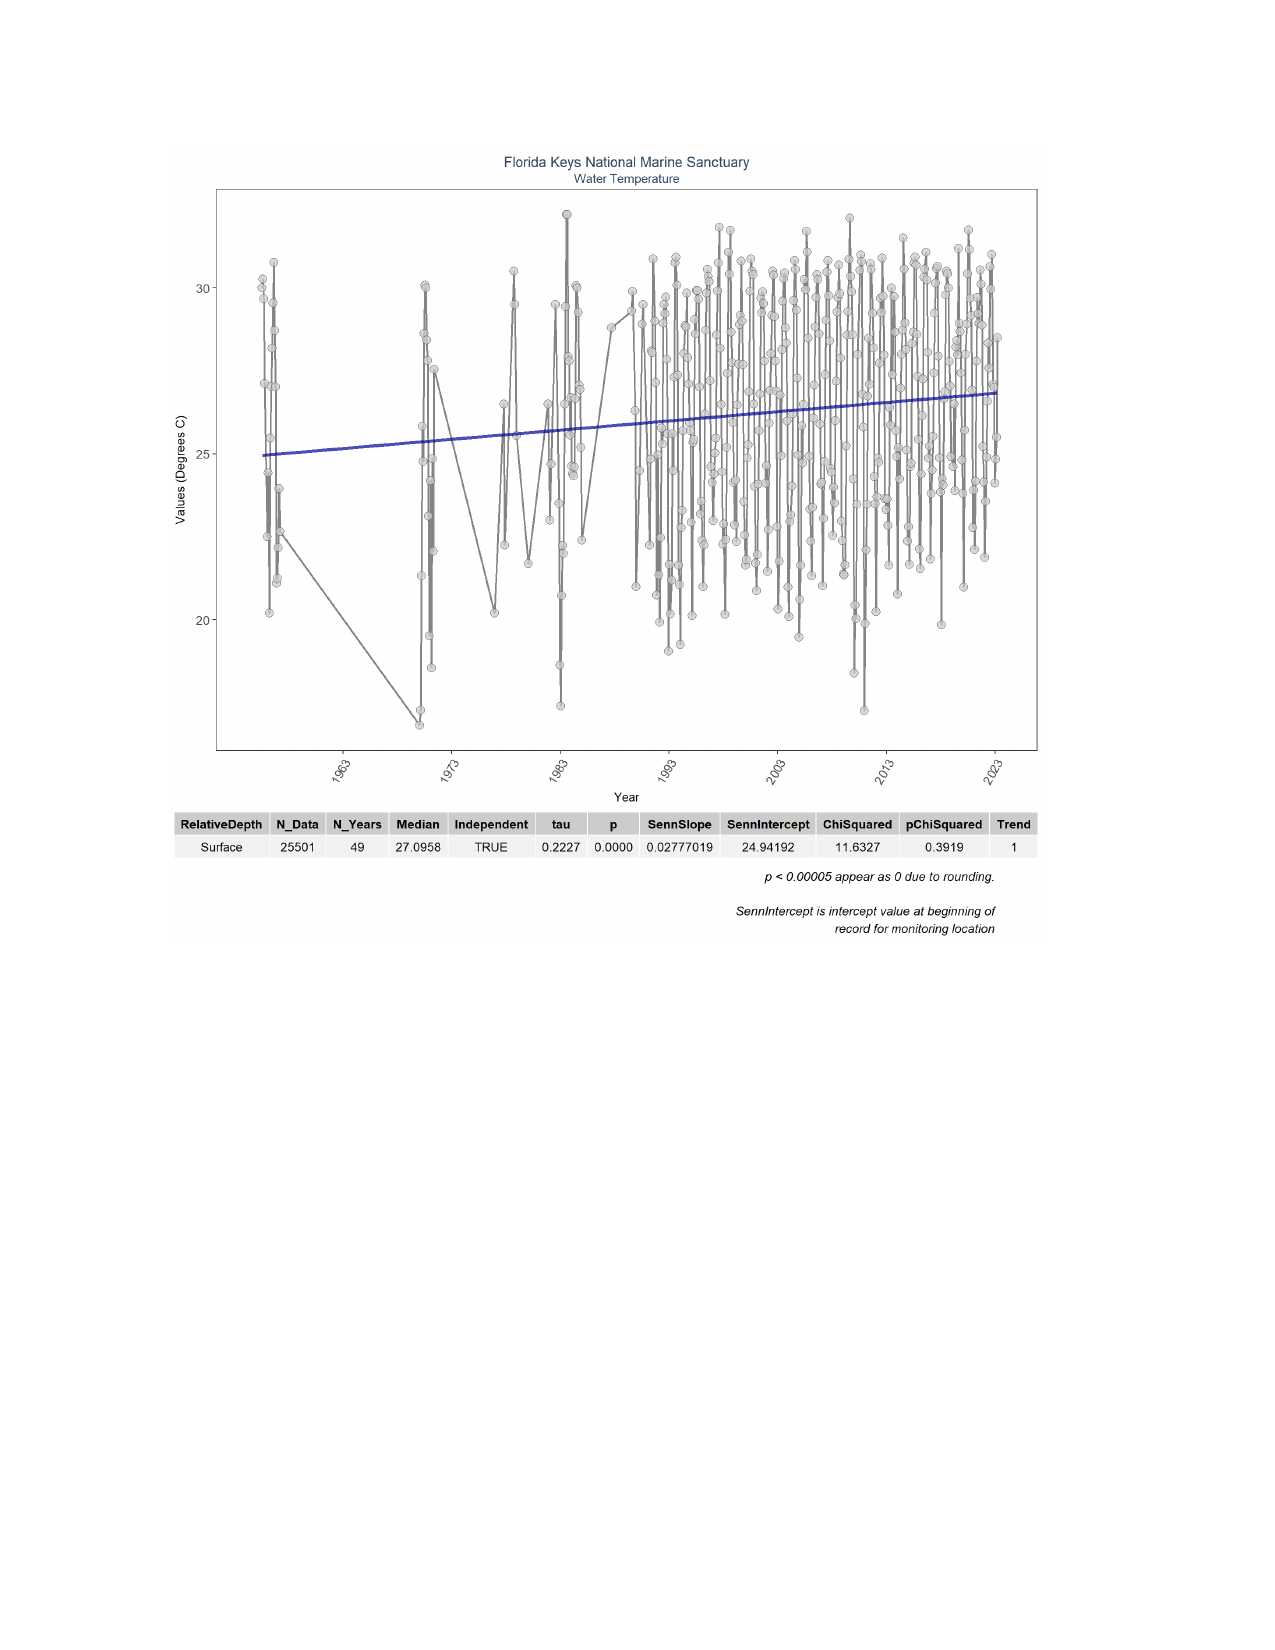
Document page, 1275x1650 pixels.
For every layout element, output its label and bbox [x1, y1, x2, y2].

picture [168, 150, 1044, 938]
